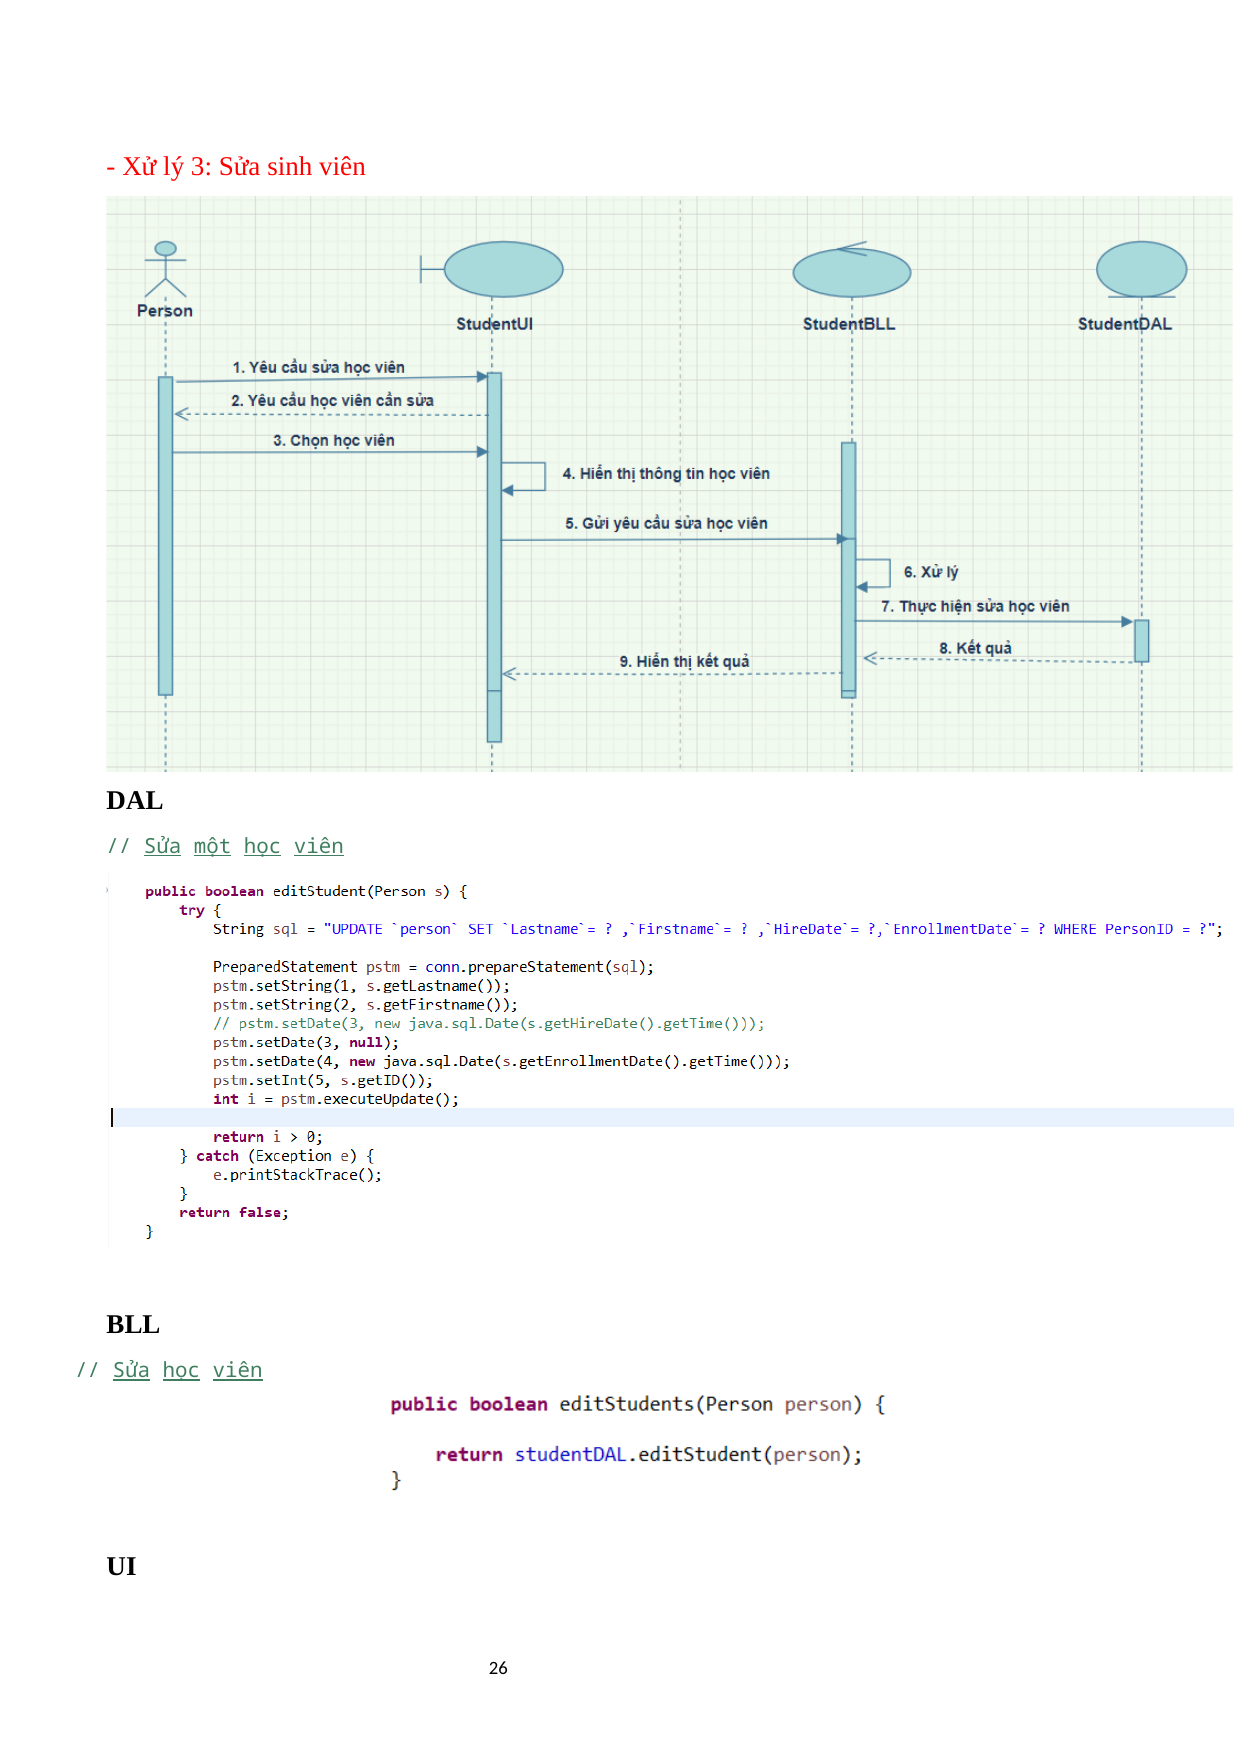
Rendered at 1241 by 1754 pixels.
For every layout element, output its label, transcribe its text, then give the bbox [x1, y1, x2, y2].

text BLL [106, 1308, 1203, 1339]
picture [106, 196, 1233, 772]
picture [378, 1383, 900, 1504]
text // Sửa một học viên [106, 831, 1203, 859]
text UI [106, 1550, 1203, 1581]
picture [106, 873, 1234, 1249]
text // Sửa học viên [75, 1355, 1203, 1383]
text DAL [106, 784, 1203, 815]
text - Xử lý 3: Sửa sinh viên [106, 150, 1203, 181]
